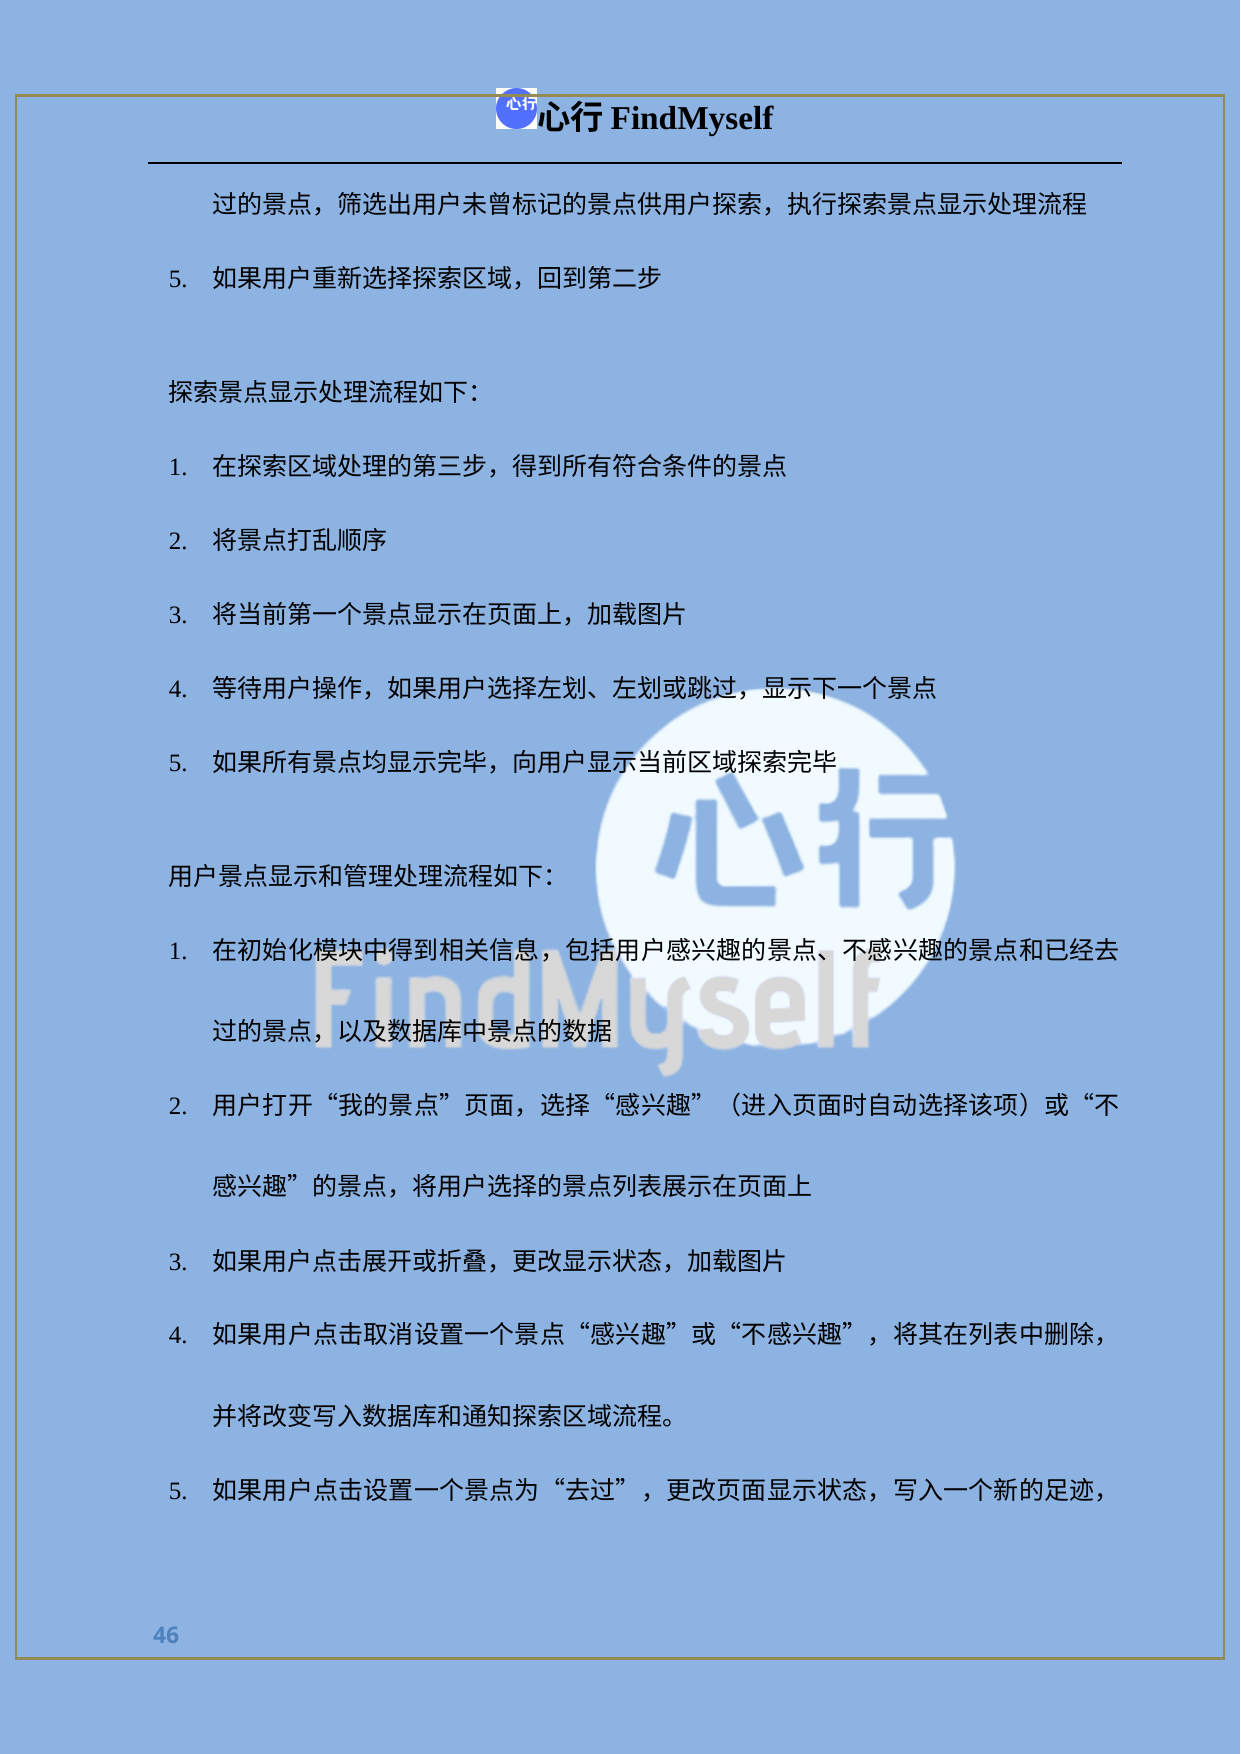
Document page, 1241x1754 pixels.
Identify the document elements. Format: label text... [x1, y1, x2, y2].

list 在初始化模块中得到相关信息，包括用户感兴趣的景点、不感兴趣的景点和已经去过的景点，以及数据库中景点的数据 [168, 916, 1122, 1062]
list 如果用户重新选择探索区域，回到第二步 [168, 244, 1122, 309]
list 将景点打乱顺序 [168, 506, 1122, 571]
list 用户打开“我的景点”页面，选择“感兴趣”（进入页面时自动选择该项）或“不感兴趣”的景点，将用户选择的景点列表展示在页面上 [168, 1071, 1122, 1217]
list 将当前第一个景点显示在页面上，加载图片 [168, 580, 1122, 645]
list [168, 1456, 1122, 1521]
list 在探索区域处理的第三步，得到所有符合条件的景点 [168, 432, 1122, 497]
list 如果所有景点均显示完毕，向用户显示当前区域探索完毕 [168, 728, 1122, 793]
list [168, 170, 1122, 235]
text 探索景点显示处理流程如下： [168, 358, 1122, 423]
picture [496, 88, 537, 94]
list 等待用户操作，如果用户选择左划、左划或跳过，显示下一个景点 [168, 654, 1122, 719]
picture [496, 97, 537, 129]
text 用户景点显示和管理处理流程如下： [148, 842, 1122, 907]
list 如果用户点击展开或折叠，更改显示状态，加载图片 [168, 1227, 1122, 1292]
list 如果用户点击取消设置一个景点“感兴趣”或“不感兴趣”，将其在列表中删除，并将改变写入数据库和通知探索区域流程。 [168, 1301, 1122, 1447]
